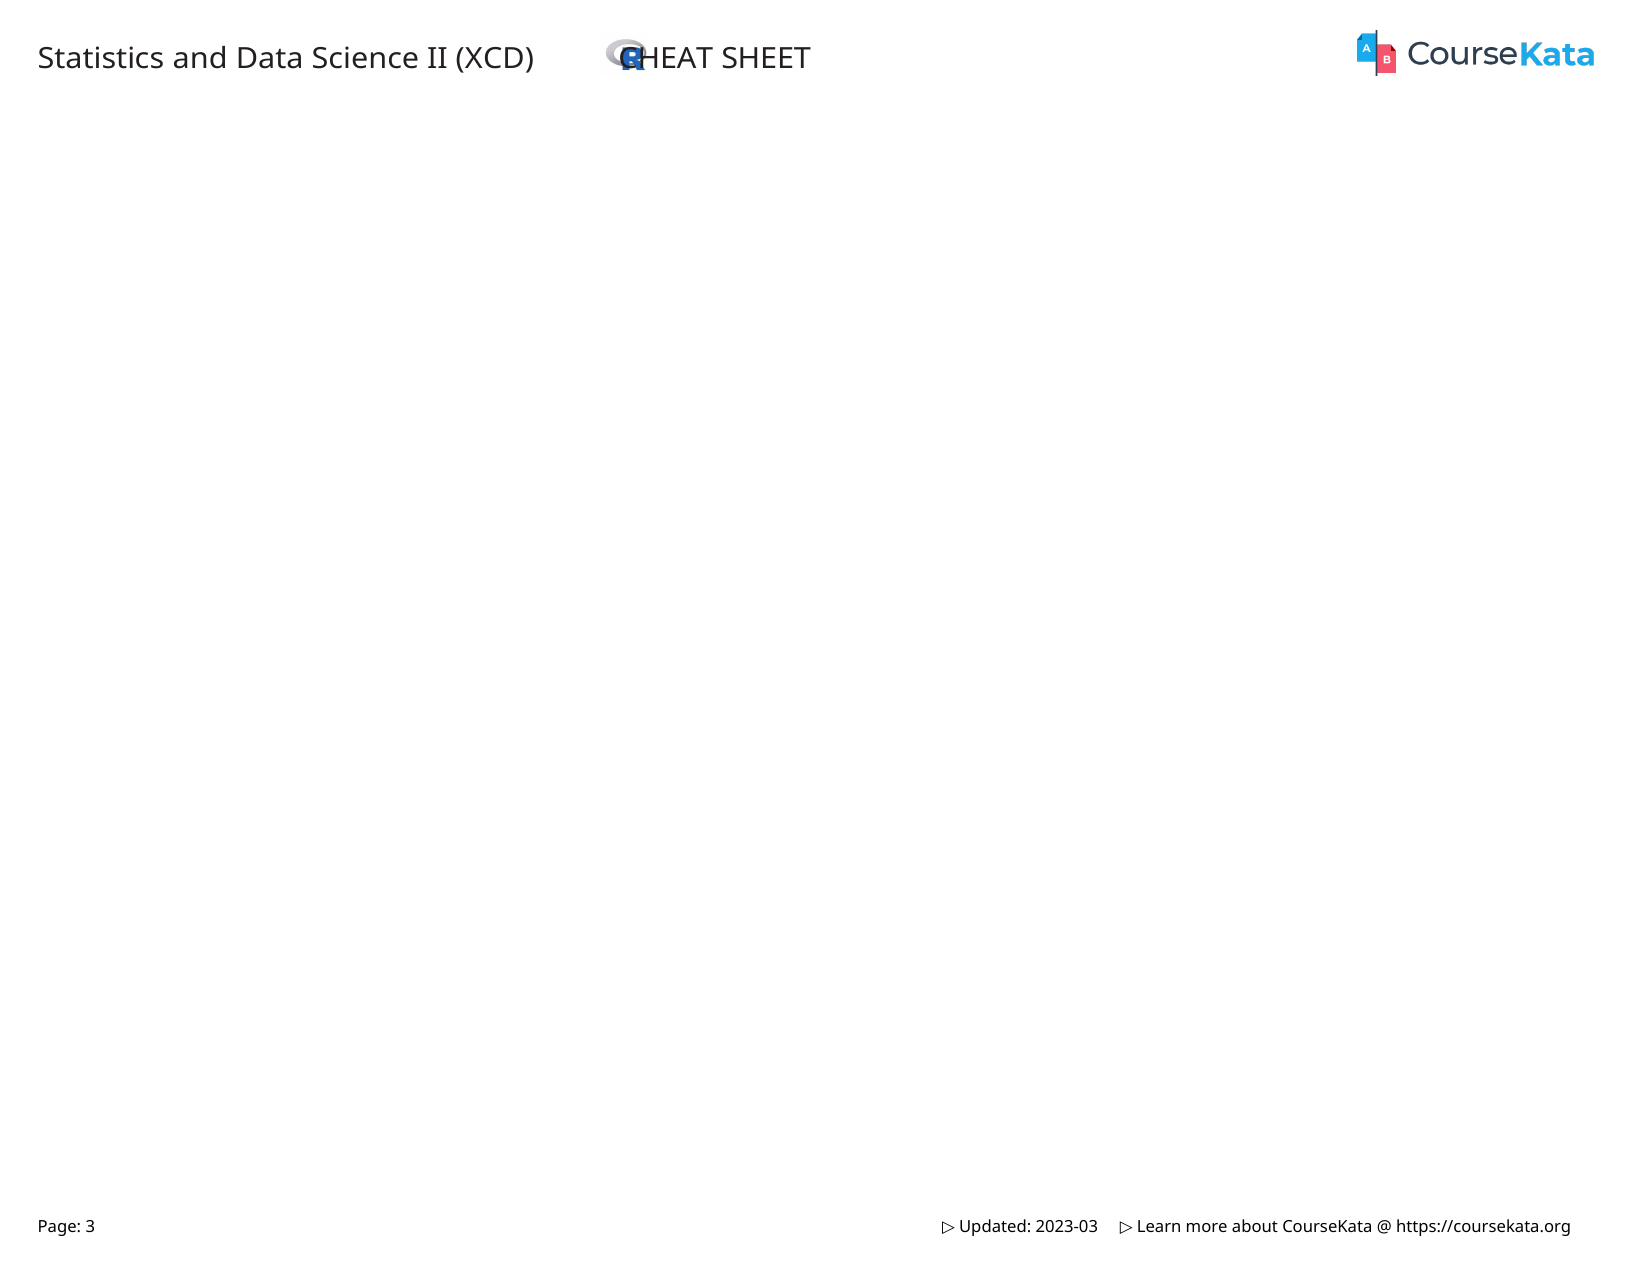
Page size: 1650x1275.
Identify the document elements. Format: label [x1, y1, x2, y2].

picture [599, 34, 653, 75]
picture [1357, 28, 1595, 78]
